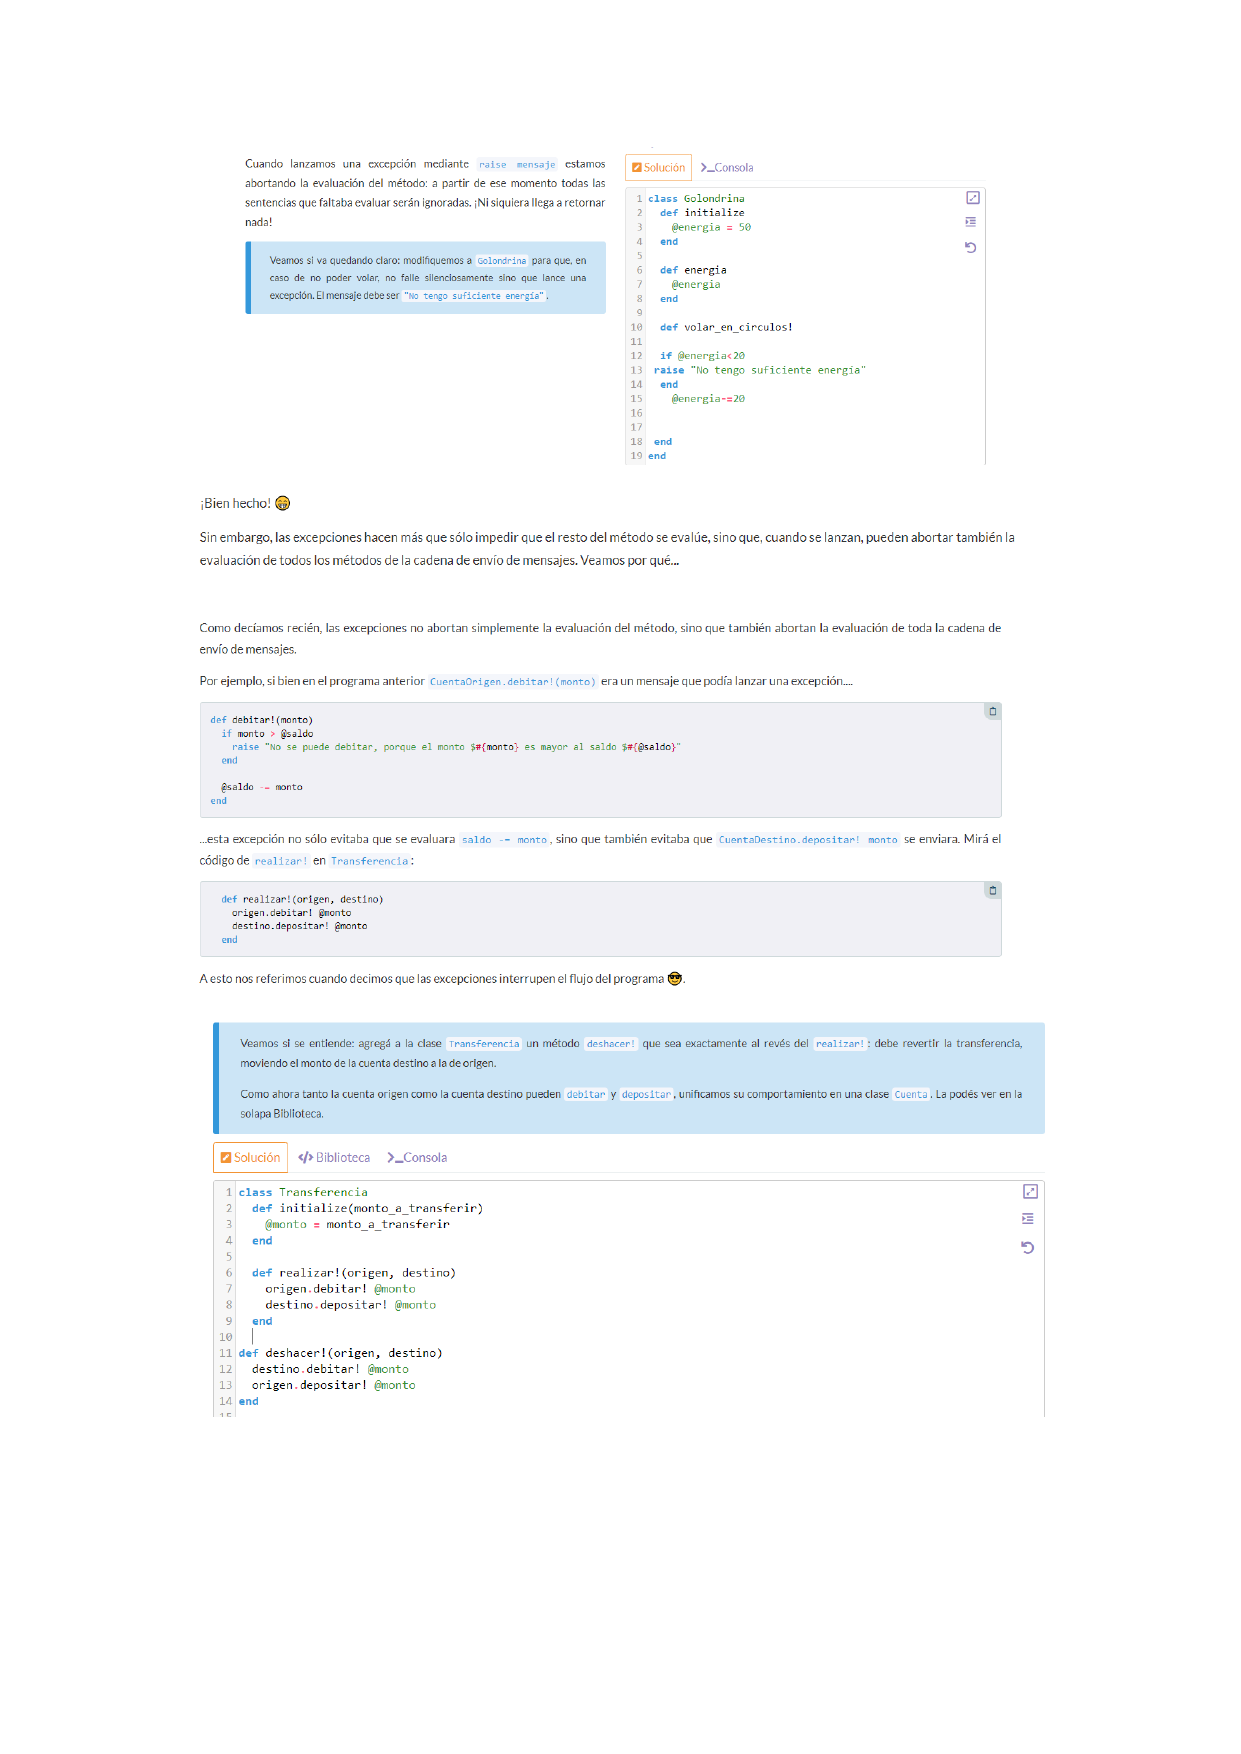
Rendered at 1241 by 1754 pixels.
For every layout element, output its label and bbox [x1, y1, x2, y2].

picture [177, 616, 1063, 991]
picture [177, 483, 1063, 597]
picture [177, 1009, 1063, 1417]
picture [177, 147, 998, 465]
